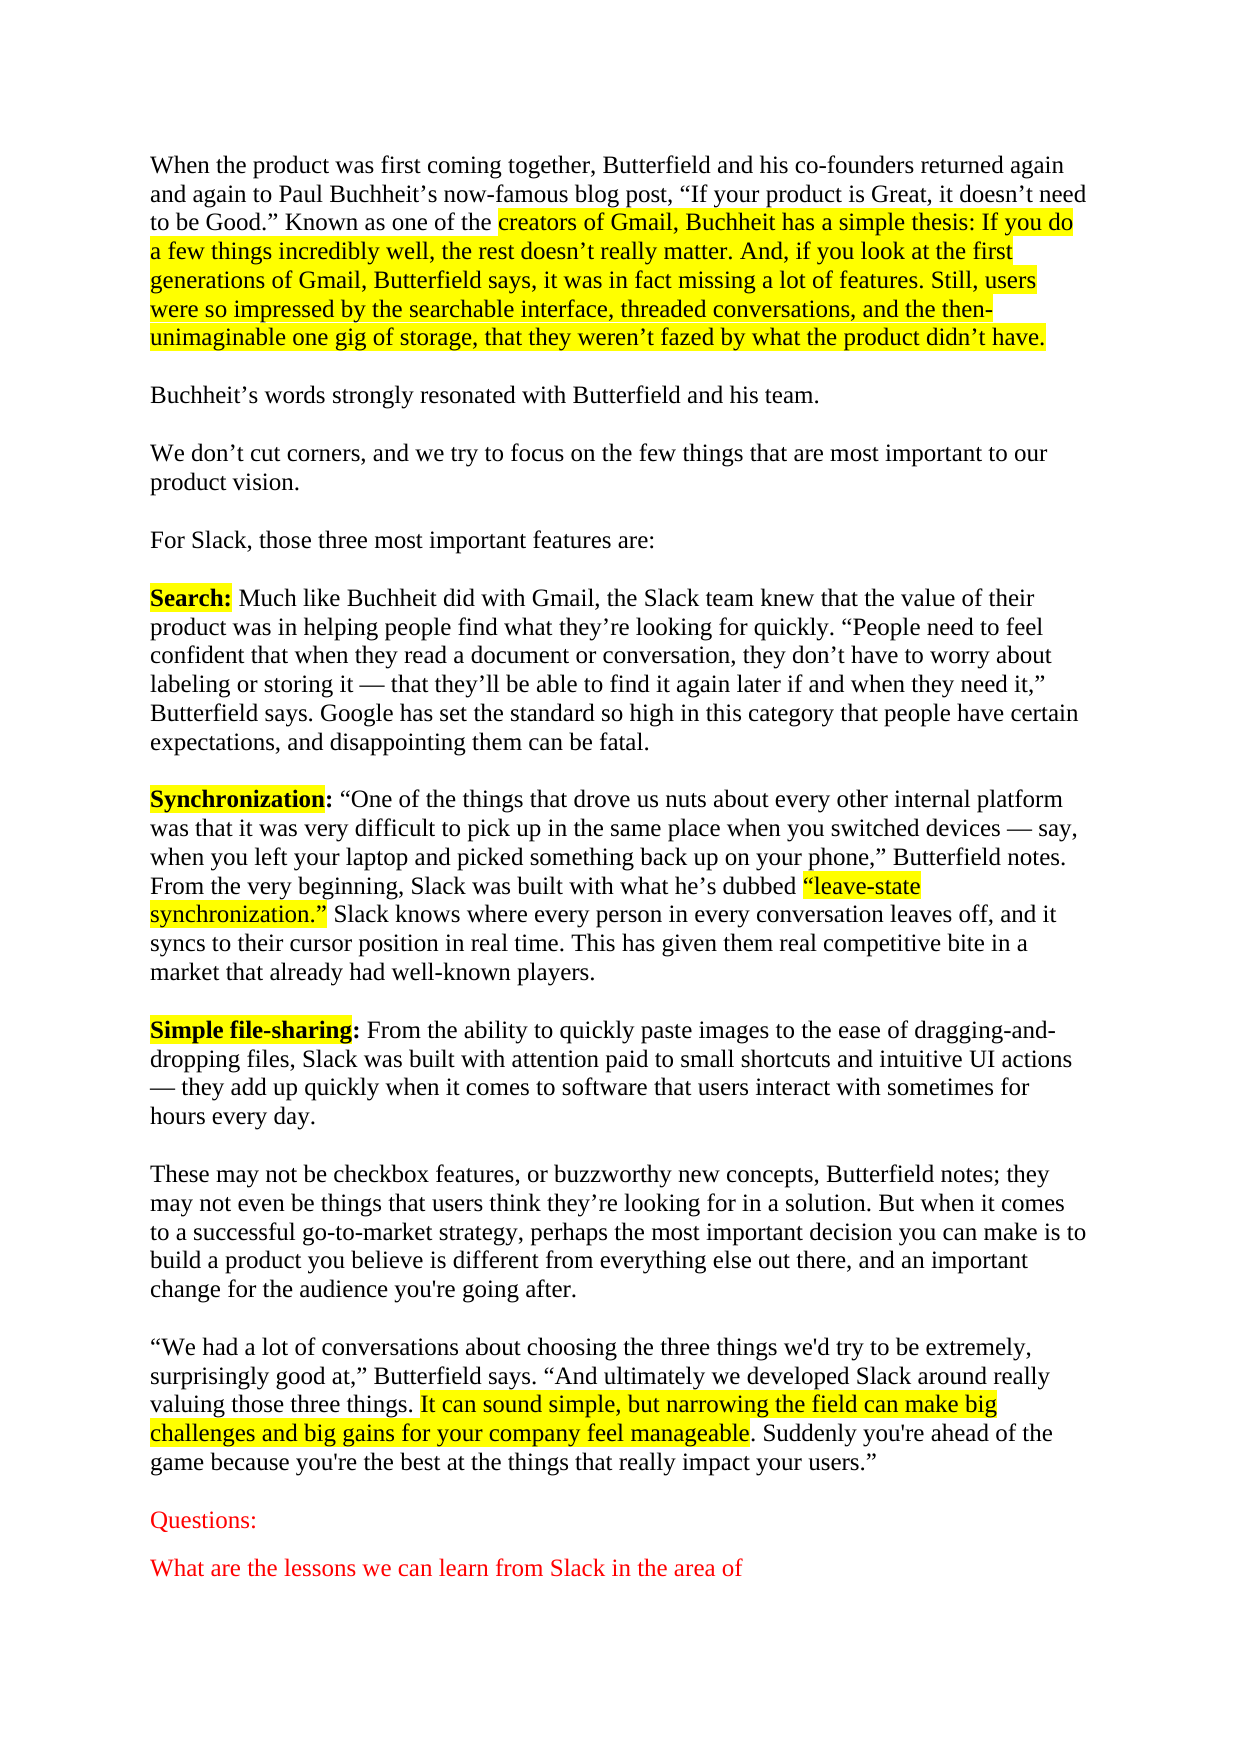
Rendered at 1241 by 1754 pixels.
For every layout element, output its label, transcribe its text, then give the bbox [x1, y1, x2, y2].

text When the product was first coming together, Butterfield and his co-founders returned again and again to Paul Buchheit’s now-famous blog post, “If your product is Great, it doesn’t need to be Good.” Known as one of the creators of Gmail, Buchheit has a simple thesis: If you do a few things incredibly well, the rest doesn’t really matter. And, if you look at the first generations of Gmail, Butterfield says, it was in fact missing a lot of features. Still, users were so impressed by the searchable interface, threaded conversations, and the then-unimaginable one gig of storage, that they weren’t fazed by what the product didn’t have. [150, 150, 1090, 351]
text Questions: [150, 1505, 1090, 1534]
text Simple file-sharing: From the ability to quickly paste images to the ease of dragging-and-dropping files, Slack was built with attention paid to small shortcuts and intuitive UI actions — they add up quickly when it comes to software that users interact with sometimes for hours every day. [150, 1015, 1090, 1130]
text These may not be checkbox features, or buzzworthy new concepts, Butterfield notes; they may not even be things that users think they’re looking for in a solution. But when it comes to a successful go-to-market strategy, perhaps the most important decision you can make is to build a product you believe is different from everything else out there, and an important change for the audience you're going after. [150, 1159, 1090, 1303]
text We don’t cut corners, and we try to focus on the few things that are most important to our product vision. [150, 438, 1090, 496]
text What are the lessons we can learn from Slack in the area of [150, 1553, 1090, 1581]
text For Slack, those three most important features are: [150, 525, 1090, 554]
text Buchheit’s words strongly resonated with Butterfield and his team. [150, 380, 1090, 409]
text Synchronization: “One of the things that drove us nuts about every other internal platform was that it was very difficult to pick up in the same place when you switched devices — say, when you left your laptop and picked something back up on your phone,” Butterfield notes. From the very beginning, Slack was built with what he’s dubbed “leave-state synchronization.” Slack knows where every person in every conversation leaves off, and it syncs to their cursor position in real time. This has given them real competitive bite in a market that already had well-known players. [150, 784, 1090, 986]
text “We had a lot of conversations about choosing the three things we'd try to be extremely, surprisingly good at,” Butterfield says. “And ultimately we developed Slack around really valuing those three things. It can sound simple, but narrowing the field can make big challenges and big gains for your company feel manageable. Suddenly you're ahead of the game because you're the best at the things that really impact your users.” [150, 1332, 1090, 1476]
text Search: Much like Buchheit did with Gmail, the Slack team knew that the value of their product was in helping people find what they’re looking for quickly. “People need to feel confident that when they read a document or conversation, they don’t have to worry about labeling or storing it — that they’ll be able to find it again later if and when they need it,” Butterfield says. Google has set the standard so high in this category that people have certain expectations, and disappointing them can be fatal. [150, 583, 1090, 755]
